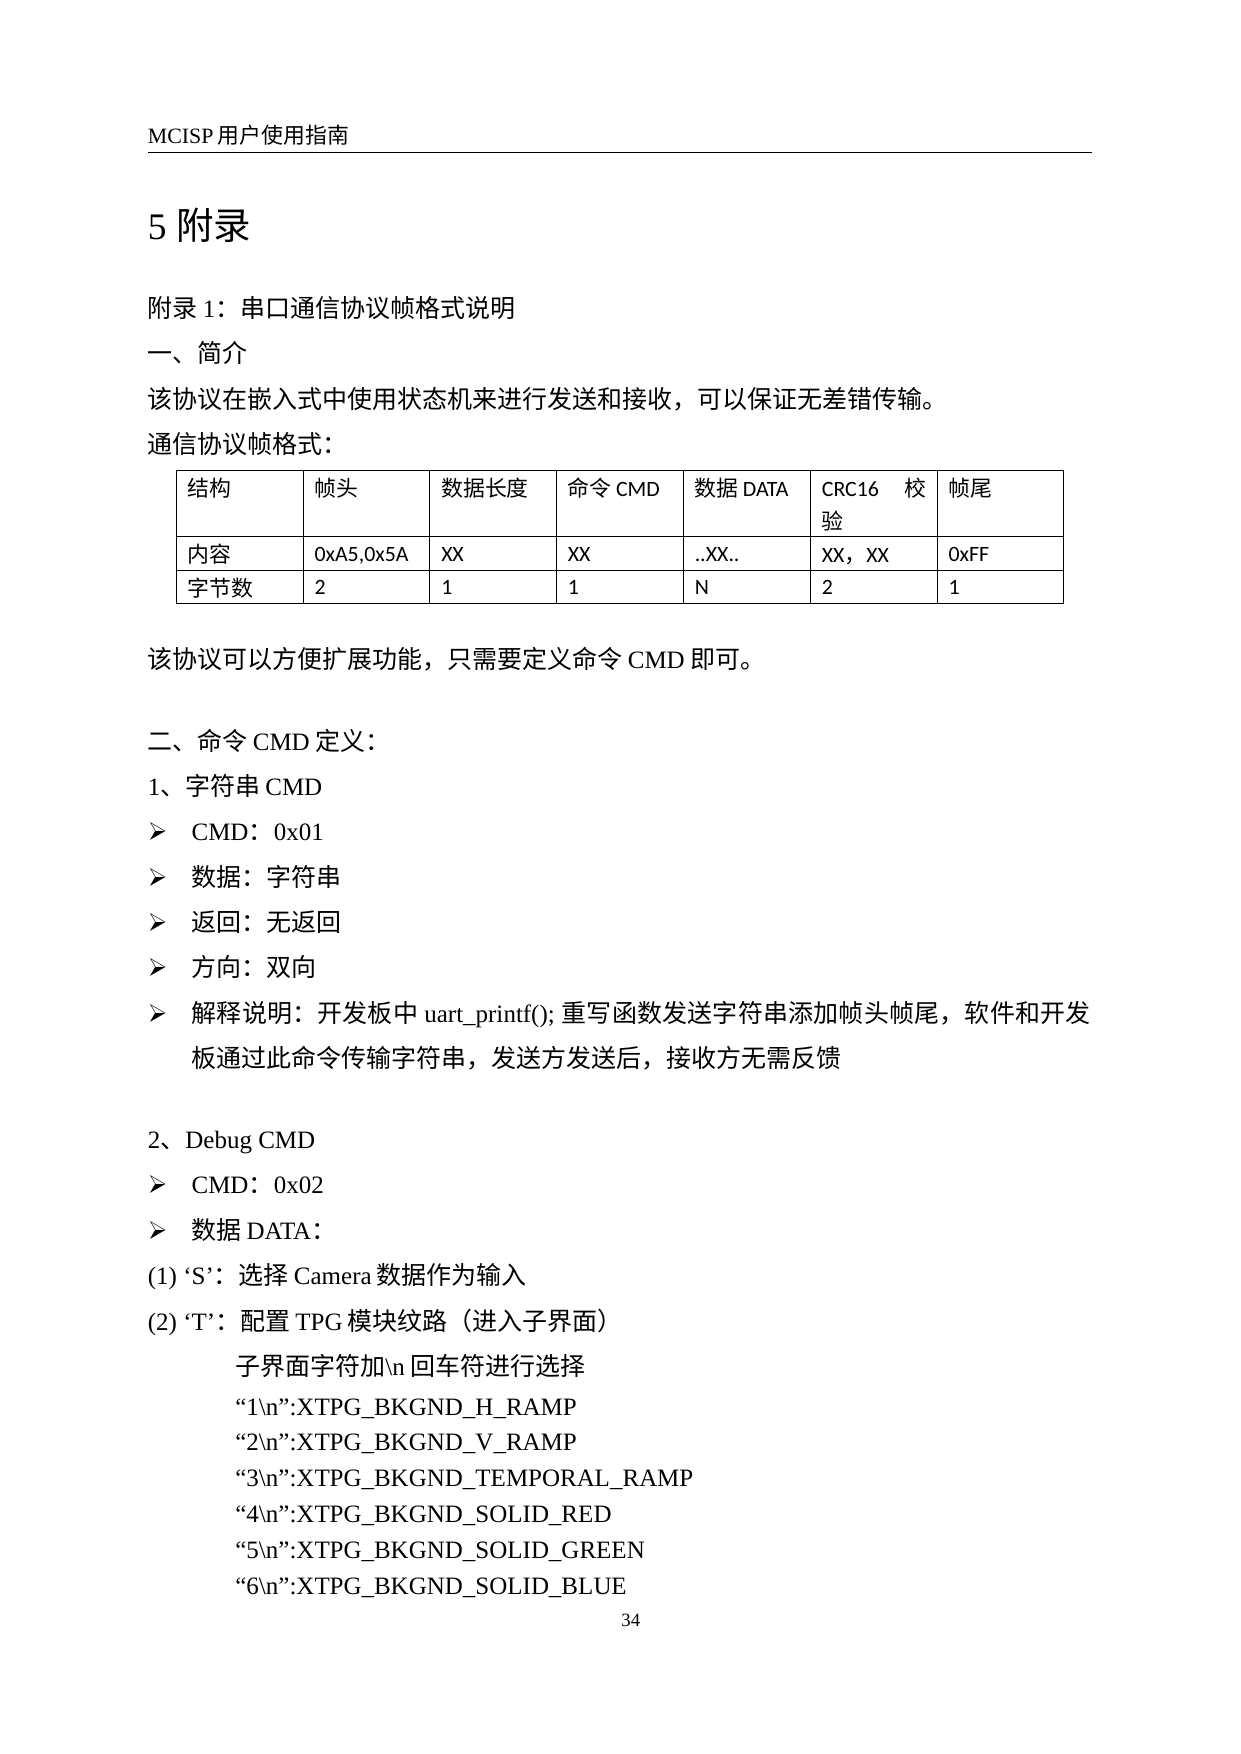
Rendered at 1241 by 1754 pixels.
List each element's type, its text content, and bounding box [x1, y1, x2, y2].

list ‘S’：选择Camera数据作为输入 [148, 1256, 1092, 1292]
list ‘T’：配置TPG模块纹路（进入子界面） [148, 1301, 1092, 1337]
text “1\n”:XTPG_BKGND_H_RAMP [191, 1392, 1092, 1420]
table_header 帧尾 [938, 471, 1063, 536]
table_cell XX，XX [811, 537, 937, 569]
text 一、简介 [148, 334, 1092, 370]
text 附录1：串口通信协议帧格式说明 [148, 289, 1092, 325]
list 数据DATA： [148, 1210, 1092, 1247]
table_cell ..XX.. [684, 537, 810, 569]
text 通信协议帧格式： [148, 424, 1092, 461]
list 数据：字符串 [148, 857, 1092, 893]
table_cell 0xA5,0x5A [304, 537, 429, 569]
text “4\n”:XTPG_BKGND_SOLID_RED [191, 1499, 1092, 1528]
table_cell 0xFF [938, 537, 1063, 569]
subtitle 附录 [148, 196, 1092, 250]
table_cell 1 [938, 571, 1063, 603]
table_cell 1 [557, 571, 683, 603]
list 解释说明：开发板中uart_printf(); 重写函数发送字符串添加帧头帧尾，软件和开发板通过此命令传输字符串，发送方发送后，接收方无需反馈 [148, 993, 1092, 1075]
text 二、命令CMD定义： [148, 721, 1092, 757]
text “3\n”:XTPG_BKGND_TEMPORAL_RAMP [191, 1463, 1092, 1492]
table_header 数据DATA [684, 471, 810, 536]
table_cell XX [430, 537, 556, 569]
text “2\n”:XTPG_BKGND_V_RAMP [191, 1427, 1092, 1456]
table_cell 字节数 [177, 571, 303, 603]
text “6\n”:XTPG_BKGND_SOLID_BLUE [191, 1571, 1092, 1600]
table_cell N [684, 571, 810, 603]
table_header 帧头 [304, 471, 429, 536]
text 子界面字符加\n回车符进行选择 [191, 1346, 1092, 1382]
text 该协议在嵌入式中使用状态机来进行发送和接收，可以保证无差错传输。 [148, 379, 1092, 416]
list 返回：无返回 [148, 902, 1092, 939]
table_header 结构 [177, 471, 303, 536]
text 该协议可以方便扩展功能，只需要定义命令CMD即可。 [148, 640, 1092, 676]
table_cell 2 [304, 571, 429, 603]
list 方向：双向 [148, 948, 1092, 984]
table_cell 1 [430, 571, 556, 603]
list CMD：0x02 [148, 1165, 1092, 1201]
table_cell 内容 [177, 537, 303, 569]
table_cell XX [557, 537, 683, 569]
text “5\n”:XTPG_BKGND_SOLID_GREEN [191, 1535, 1092, 1564]
list CMD：0x01 [148, 812, 1092, 848]
text 1、字符串CMD [148, 767, 1092, 803]
table_header 数据长度 [430, 471, 556, 536]
table_header CRC16校验 [811, 471, 937, 536]
text 2、Debug CMD [148, 1120, 1092, 1156]
table_header 命令CMD [557, 471, 683, 536]
table_cell 2 [811, 571, 937, 603]
